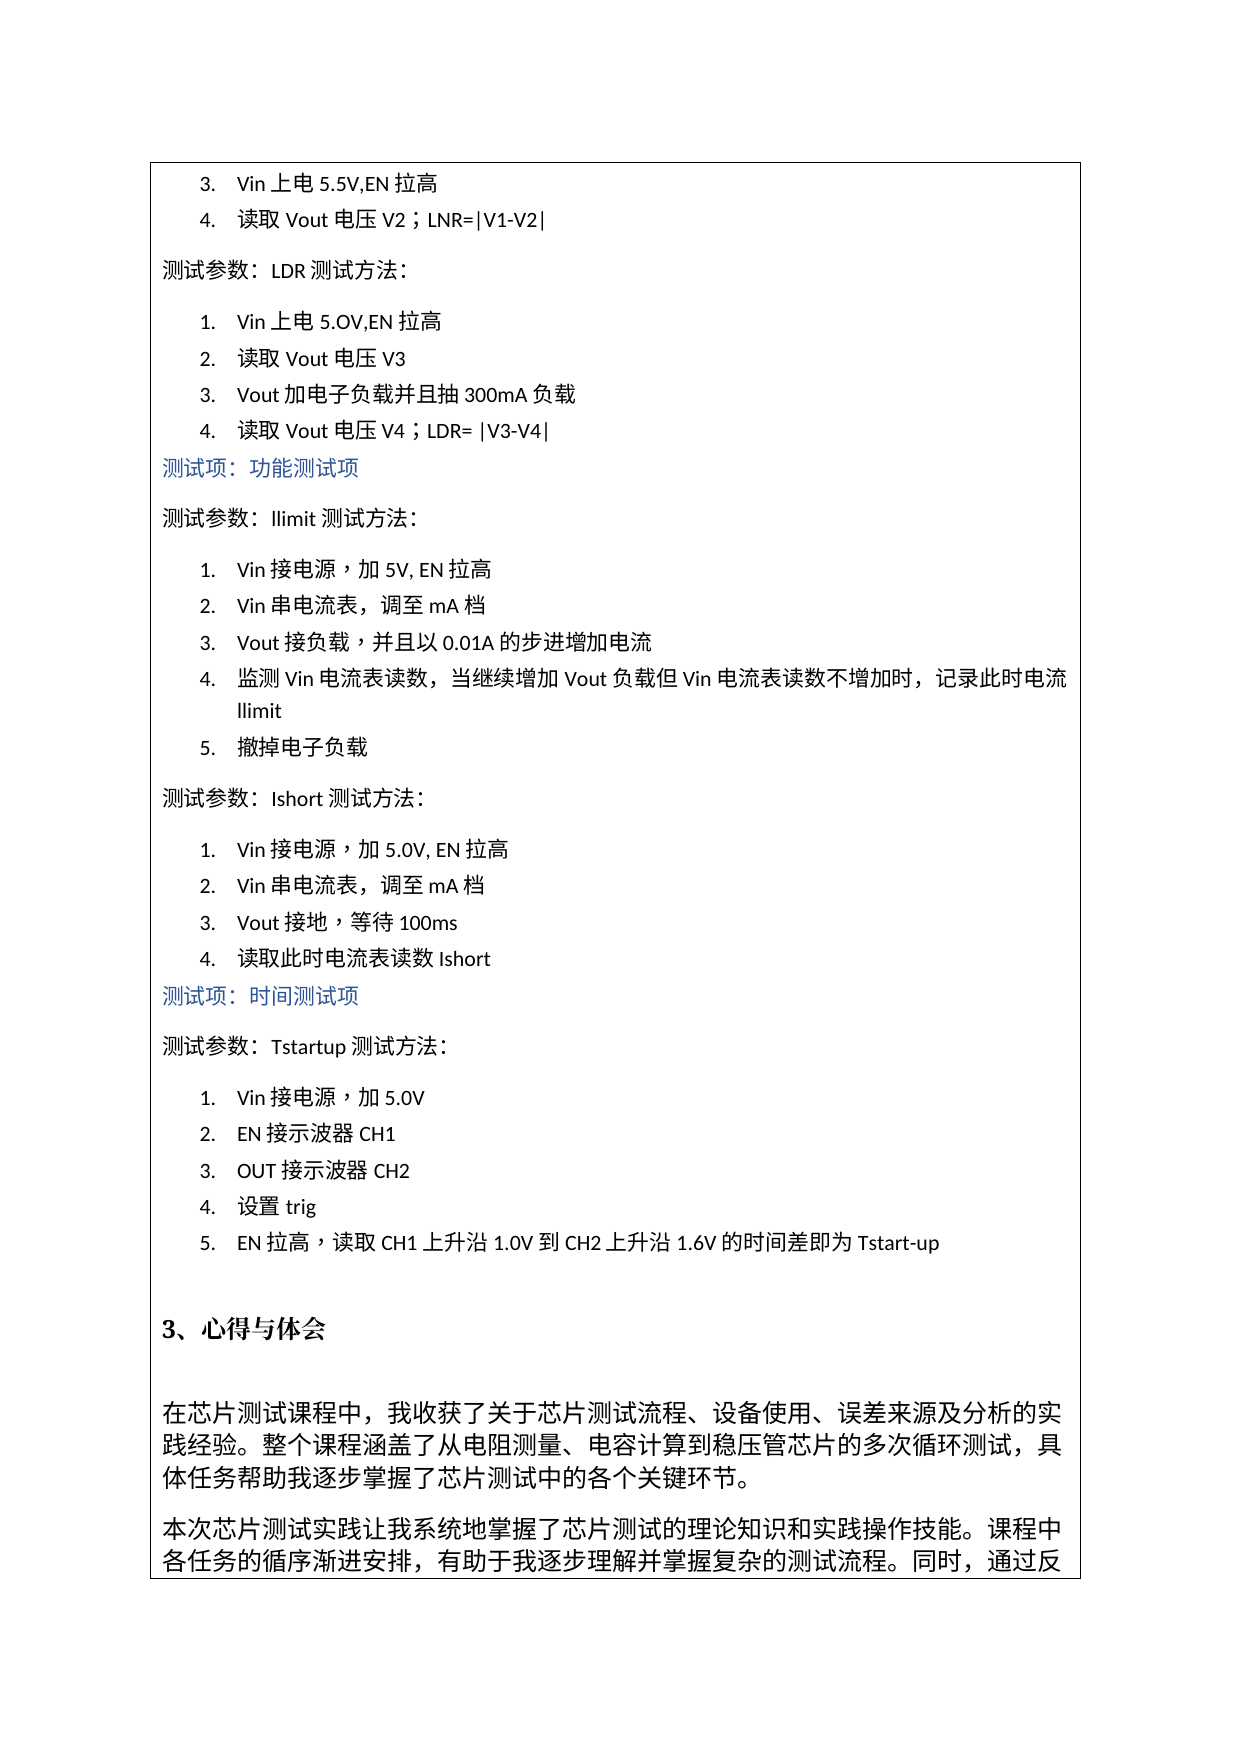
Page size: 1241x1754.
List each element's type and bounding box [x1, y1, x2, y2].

table_header [151, 163, 1080, 1578]
